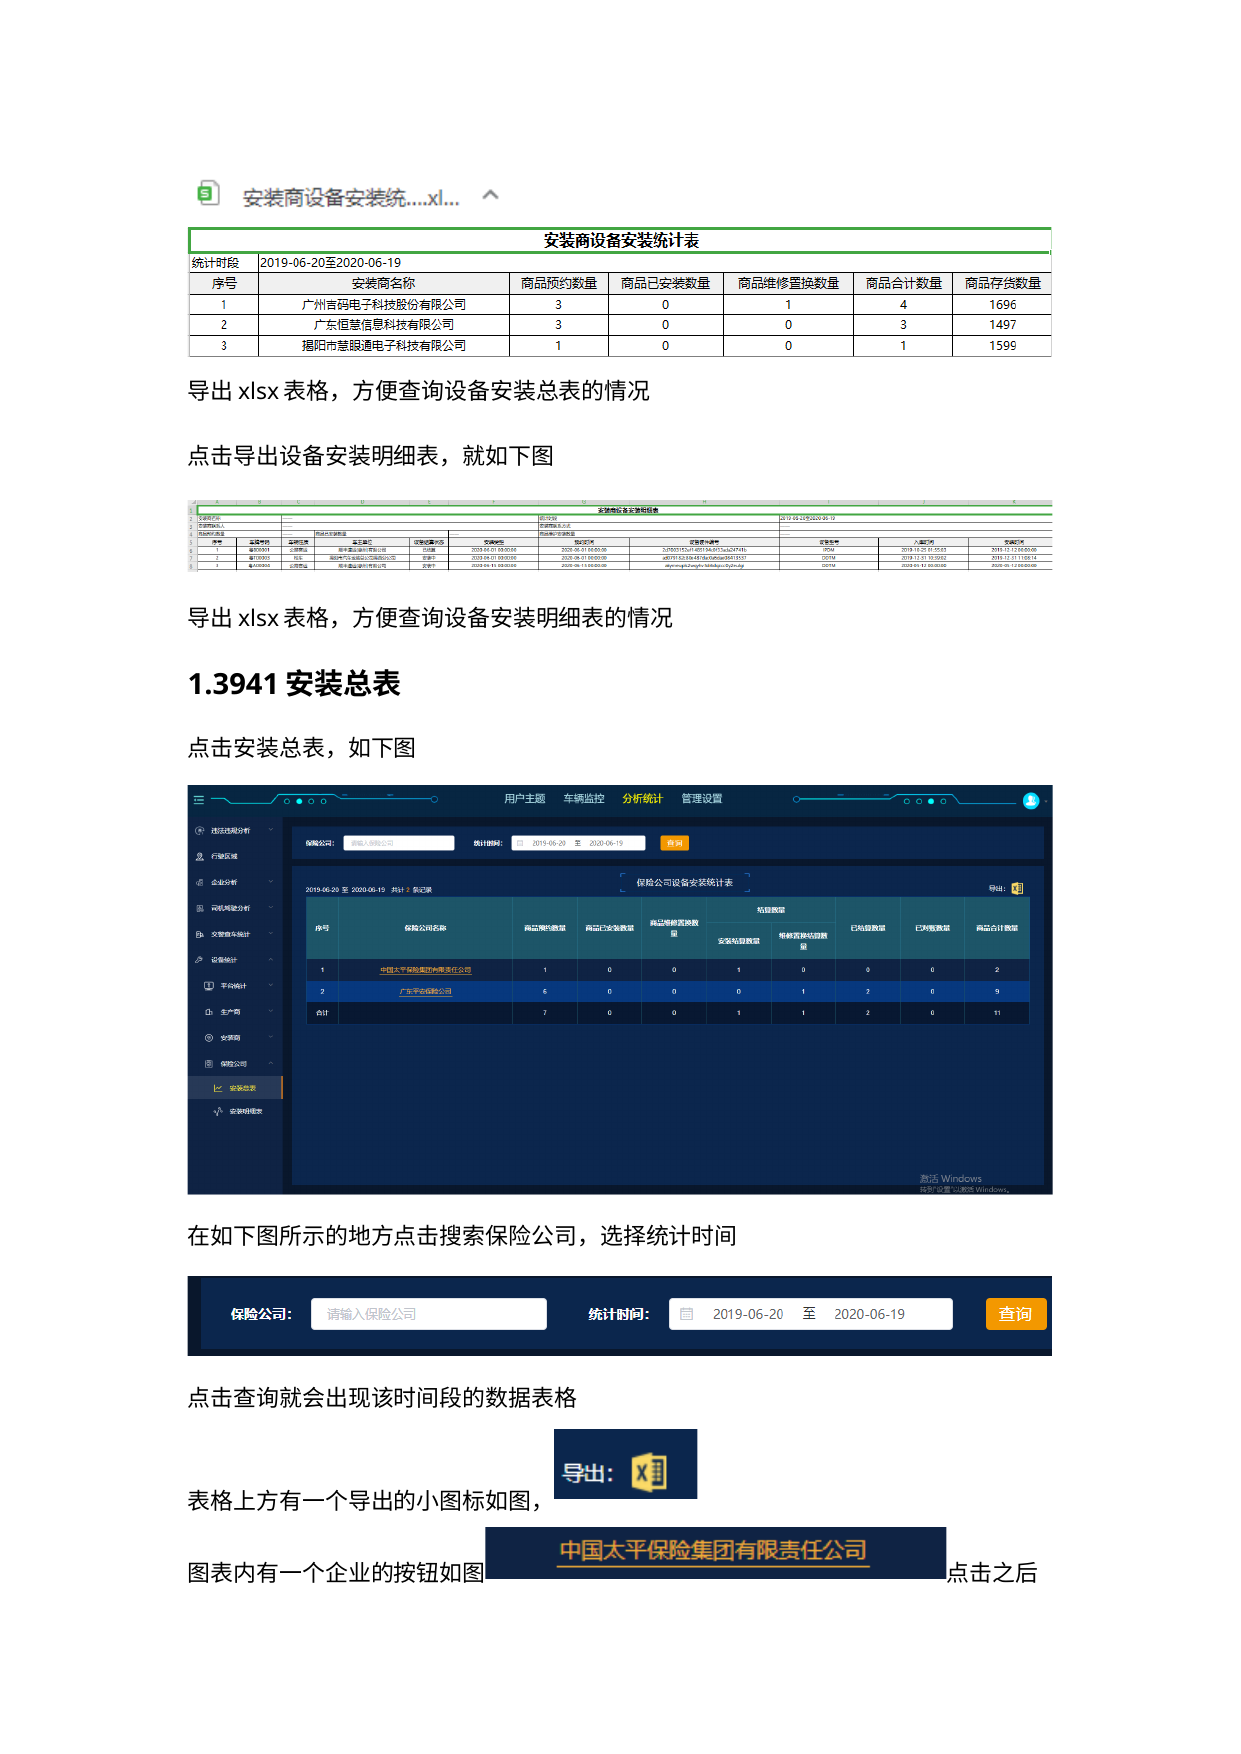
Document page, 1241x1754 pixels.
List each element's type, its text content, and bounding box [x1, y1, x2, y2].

picture [187, 785, 1053, 1196]
picture [554, 1429, 698, 1499]
text 1.3941安装总表 [187, 649, 1053, 714]
text 表格上方有一个导出的小图标如图， [187, 1429, 1053, 1527]
text 导出xlsx表格，方便查询设备安装总表的情况 [187, 357, 1053, 422]
text 导出xlsx表格，方便查询设备安装明细表的情况 [187, 584, 1053, 649]
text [187, 1527, 1053, 1592]
picture [187, 1276, 1052, 1356]
text 点击安装总表，如下图 [187, 714, 1053, 779]
picture [485, 1527, 947, 1579]
picture [187, 163, 519, 226]
picture [187, 500, 1053, 572]
text 点击查询就会出现该时间段的数据表格 [187, 1364, 1053, 1429]
text 点击导出设备安装明细表，就如下图 [187, 422, 1053, 487]
picture [187, 227, 1052, 357]
